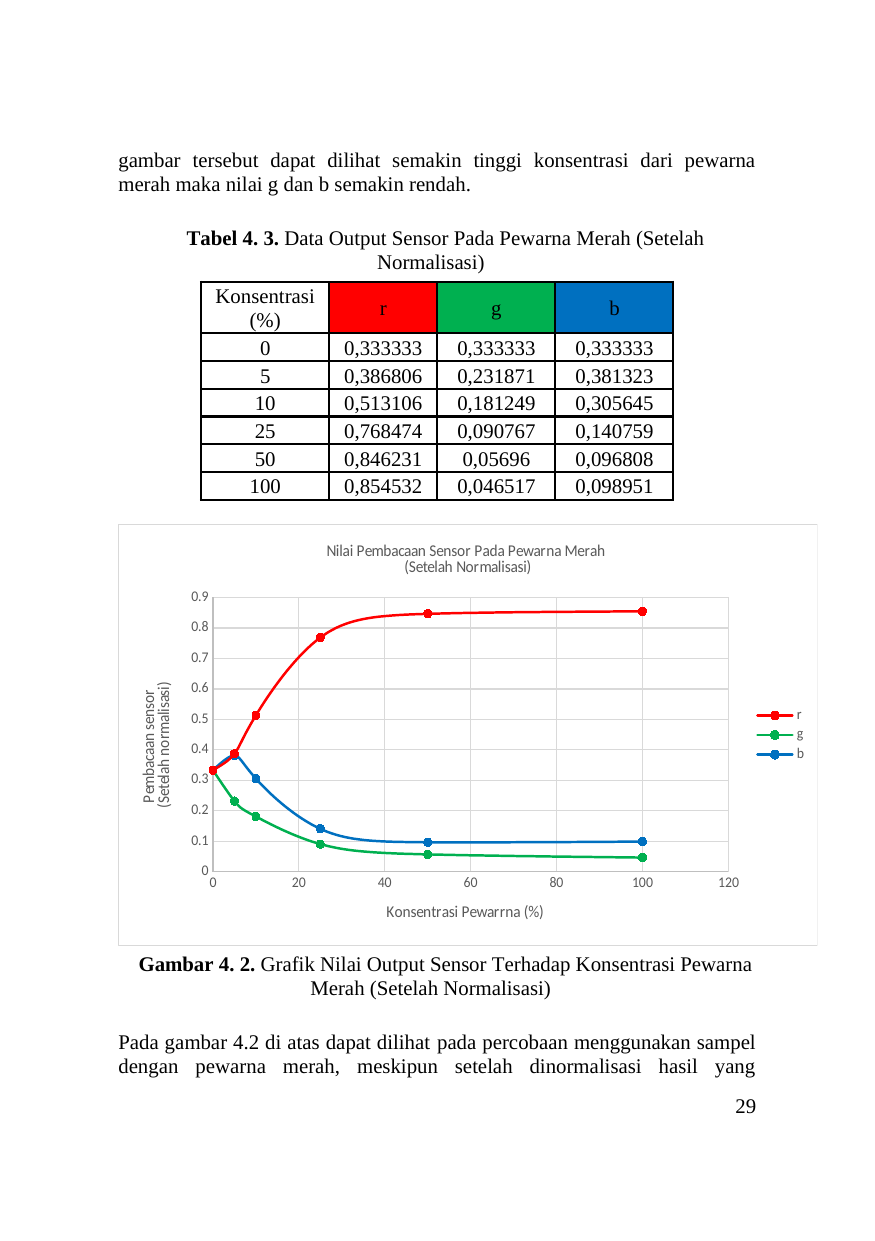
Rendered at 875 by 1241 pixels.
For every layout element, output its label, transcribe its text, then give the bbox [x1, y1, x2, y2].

text Gambar 4. 2. Grafik Nilai Output Sensor Terhadap Konsentrasi Pewarna Merah (Setelah Normalisasi) [103, 952, 758, 1000]
table_cell 0,231871 [438, 362, 554, 388]
table_cell 50 [202, 445, 328, 471]
table_cell 0,846231 [330, 445, 436, 471]
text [118, 1030, 756, 1078]
table_cell 25 [202, 418, 328, 443]
table_cell 5 [202, 362, 328, 388]
table_cell 0,096808 [556, 445, 672, 471]
table_cell 10 [202, 390, 328, 415]
table_cell 0,386806 [330, 362, 436, 388]
table_cell 0,333333 [438, 334, 554, 360]
table_cell 100 [202, 473, 328, 498]
table_header b [556, 283, 672, 332]
table_cell 0,181249 [438, 390, 554, 415]
table_header g [438, 283, 554, 332]
table_header r [330, 283, 436, 332]
table_cell 0,333333 [330, 334, 436, 360]
table_cell 0 [202, 334, 328, 360]
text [118, 148, 756, 196]
table_header Konsentrasi (%) [202, 283, 328, 332]
table_cell 0,098951 [556, 473, 672, 498]
table_cell 0,090767 [438, 418, 554, 443]
table_cell 0,768474 [330, 418, 436, 443]
table_cell 0,140759 [556, 418, 672, 443]
text Tabel 4. 3. Data Output Sensor Pada Pewarna Merah (Setelah Normalisasi) [103, 226, 758, 274]
table_cell 0,333333 [556, 334, 672, 360]
table_cell 0,513106 [330, 390, 436, 415]
table_cell 0,381323 [556, 362, 672, 388]
table_cell 0,046517 [438, 473, 554, 498]
table_cell 0,305645 [556, 390, 672, 415]
table_cell 0,854532 [330, 473, 436, 498]
table_cell 0,05696 [438, 445, 554, 471]
